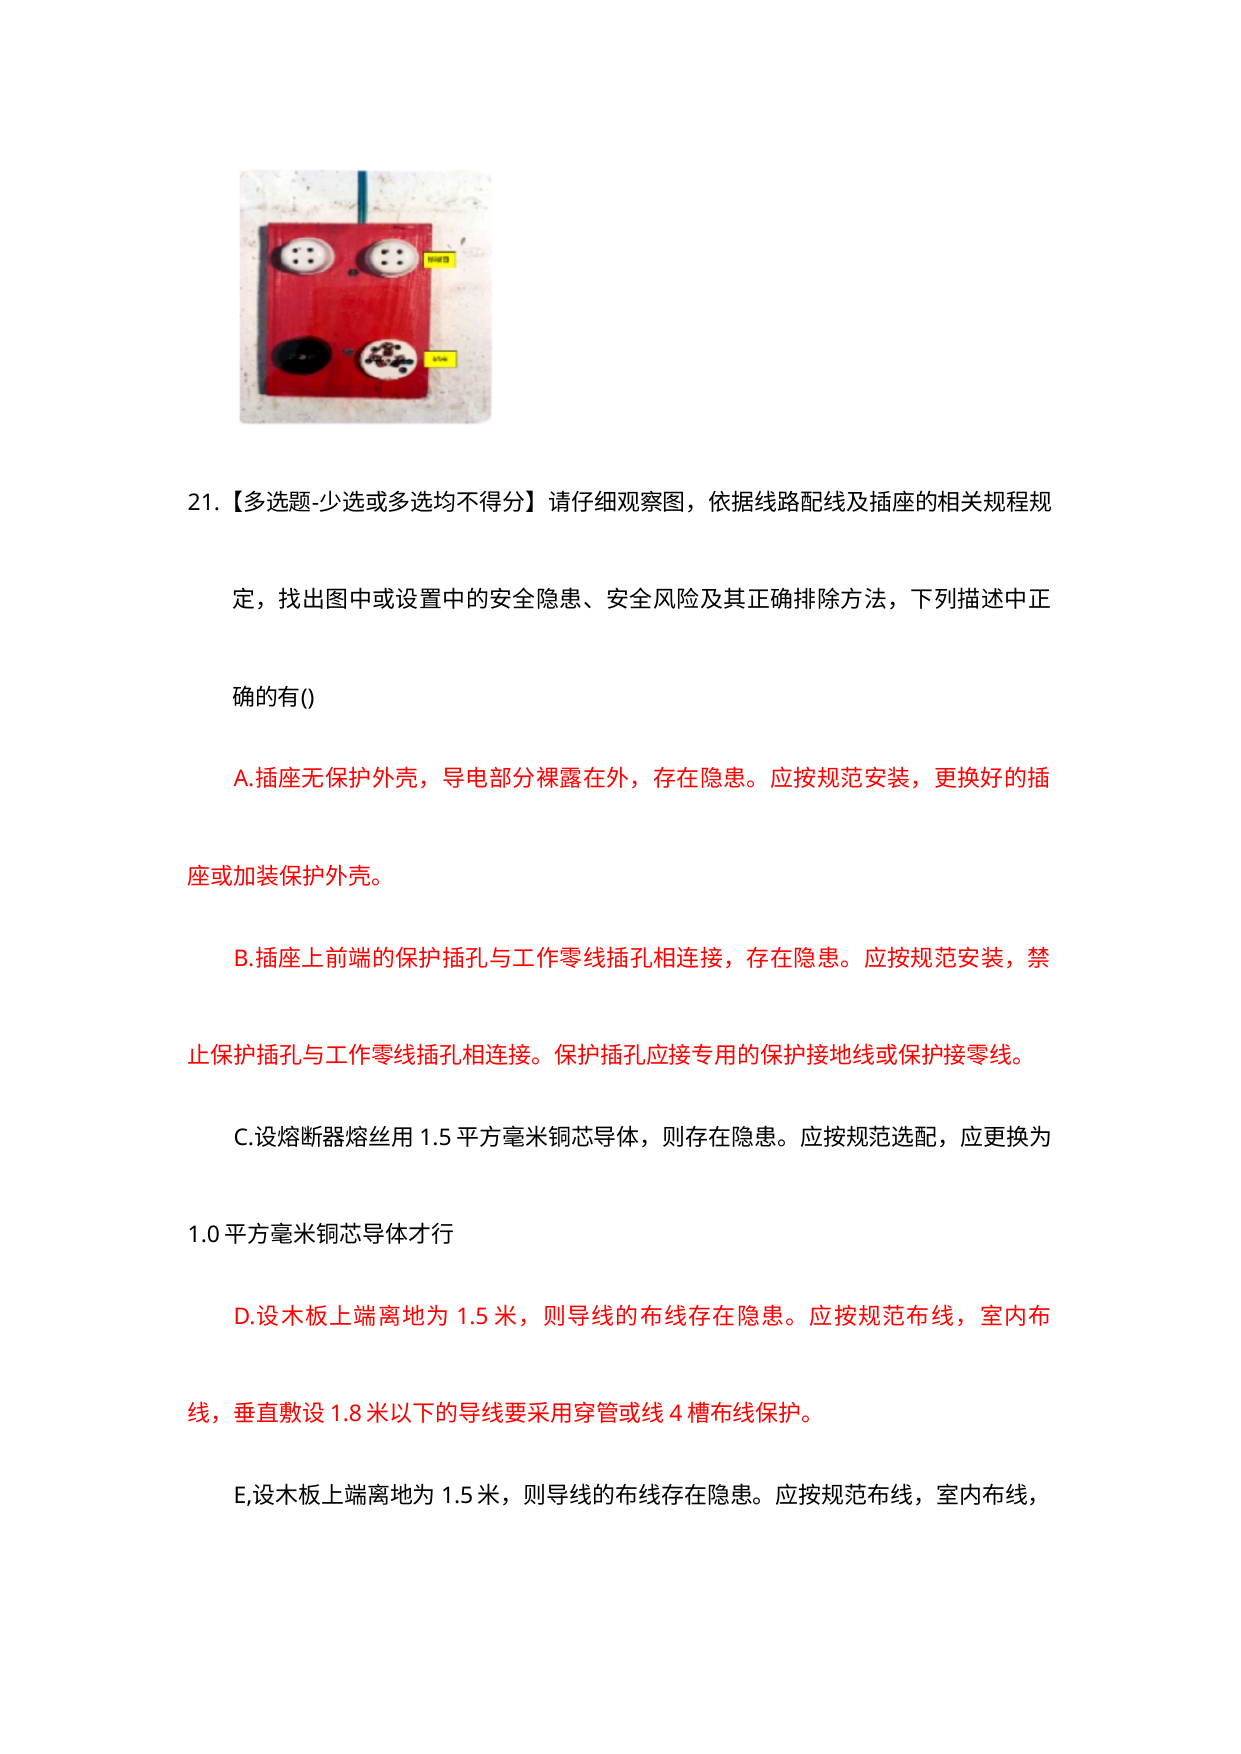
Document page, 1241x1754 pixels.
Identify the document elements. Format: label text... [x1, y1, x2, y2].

list 【多选题-少选或多选均不得分】请仔细观察图，依据线路配线及插座的相关规程规定，找出图中或设置中的安全隐患、安全风险及其正确排除方法，下列描述中正确的有() [187, 468, 1053, 728]
text A.插座无保护外壳，导电部分裸露在外，存在隐患。应按规范安装，更换好的插座或加装保护外壳。 [187, 744, 1053, 907]
text C.设熔断器熔丝用1.5平方毫米铜芯导体，则存在隐患。应按规范选配，应更换为1.0平方毫米铜芯导体才行 [187, 1103, 1053, 1265]
text D.设木板上端离地为1.5米，则导线的布线存在隐患。应按规范布线，室内布线，垂直敷设1.8米以下的导线要采用穿管或线4槽布线保护。 [187, 1282, 1053, 1444]
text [187, 1461, 1053, 1526]
text B.插座上前端的保护插孔与工作零线插孔相连接，存在隐患。应按规范安装，禁止保护插孔与工作零线插孔相连接。保护插孔应接专用的保护接地线或保护接零线。 [187, 923, 1053, 1086]
picture [231, 162, 499, 428]
